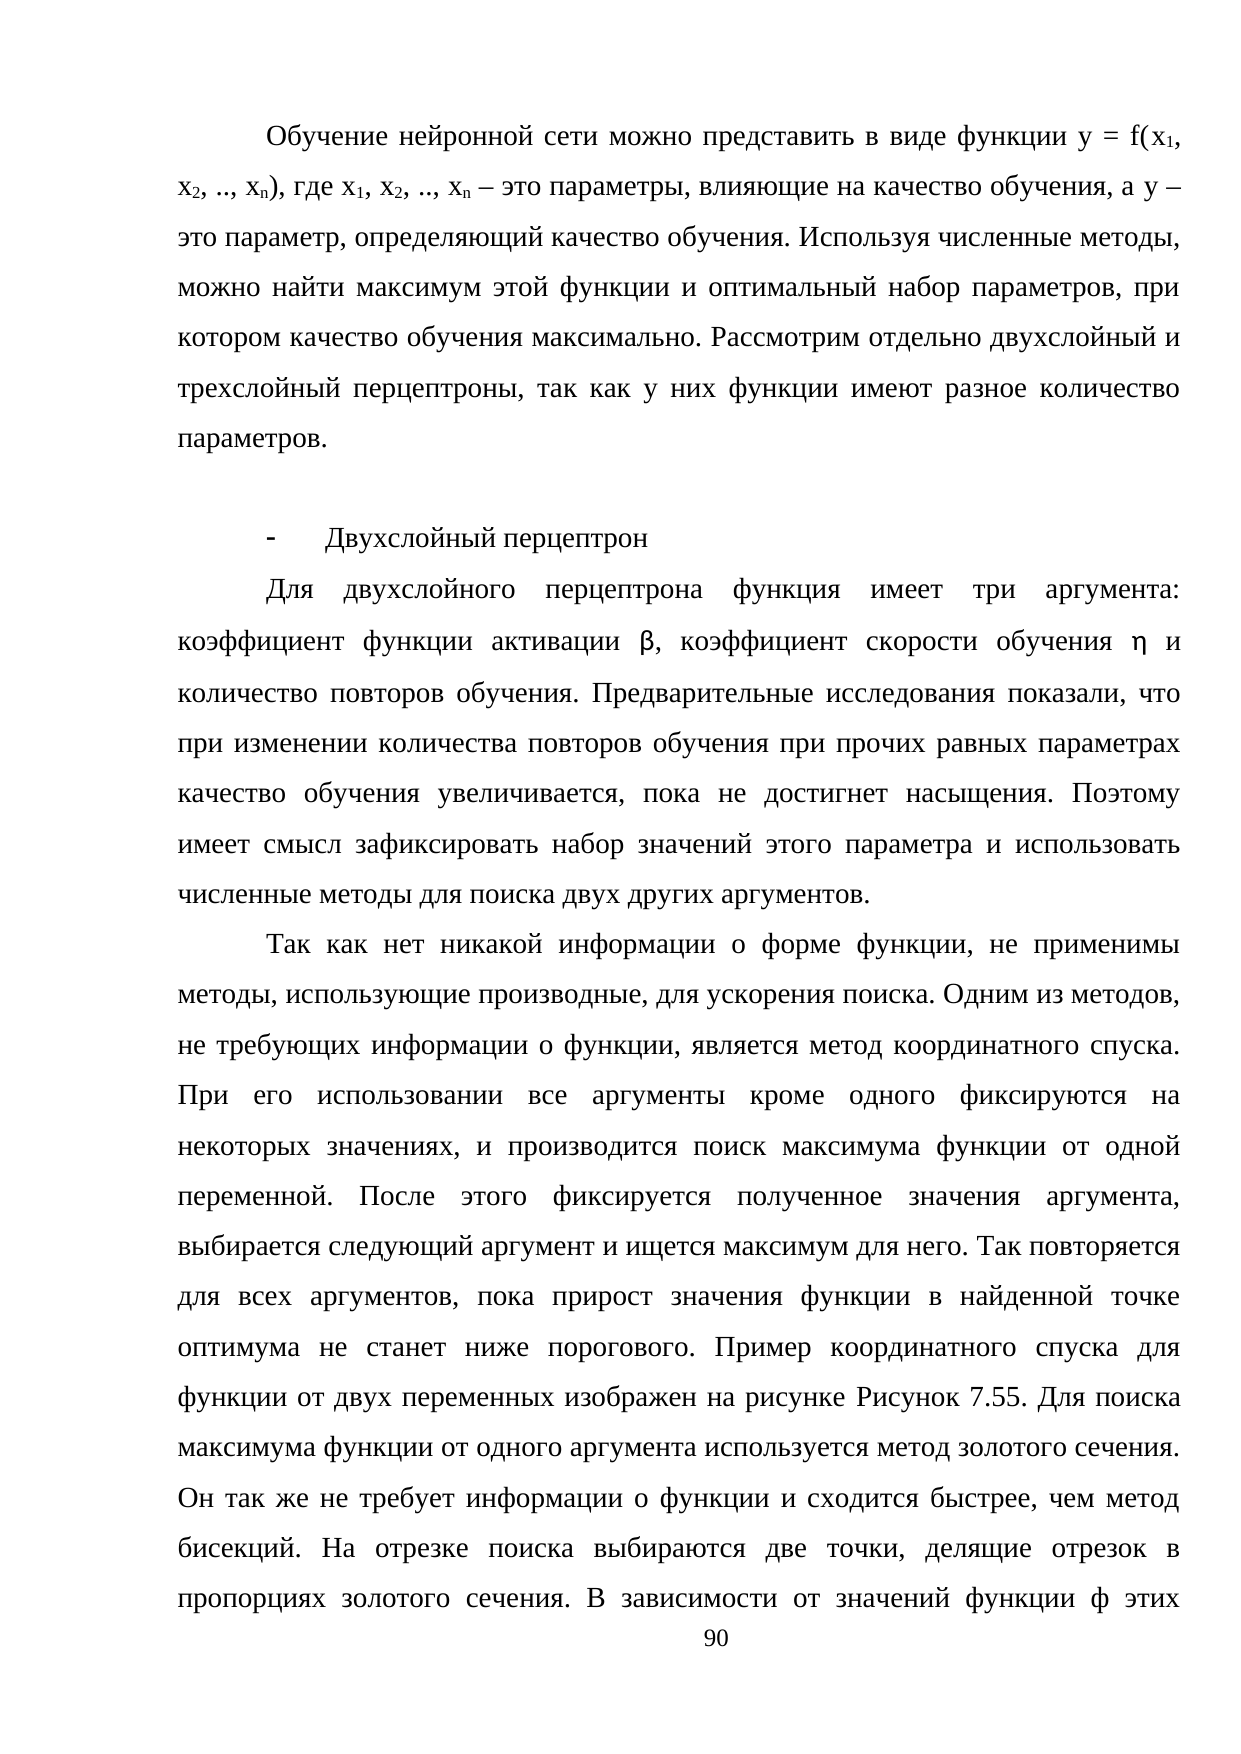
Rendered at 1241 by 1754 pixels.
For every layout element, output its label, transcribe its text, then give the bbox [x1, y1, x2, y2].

text Для двухслойного перцептрона функция имеет три аргумента: коэффициент функции активации β, коэффициент скорости обучения η и количество повторов обучения. Предварительные исследования показали, что при изменении количества повторов обучения при прочих равных параметрах качество обучения увеличивается, пока не достигнет насыщения. Поэтому имеет смысл зафиксировать набор значений этого параметра и использовать численные методы для поиска двух других аргументов. [177, 571, 1181, 909]
subtitle Двухслойный перцептрон [177, 521, 1181, 554]
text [177, 926, 1181, 1614]
text Обучение нейронной сети можно представить в виде функции y = f(x1, x2, .., xn), где x1, x2, .., xn – это параметры, влияющие на качество обучения, а y – это параметр, определяющий качество обучения. Используя численные методы, можно найти максимум этой функции и оптимальный набор параметров, при котором качество обучения максимально. Рассмотрим отдельно двухслойный и трехслойный перцептроны, так как у них функции имеют разное количество параметров. [177, 118, 1181, 453]
